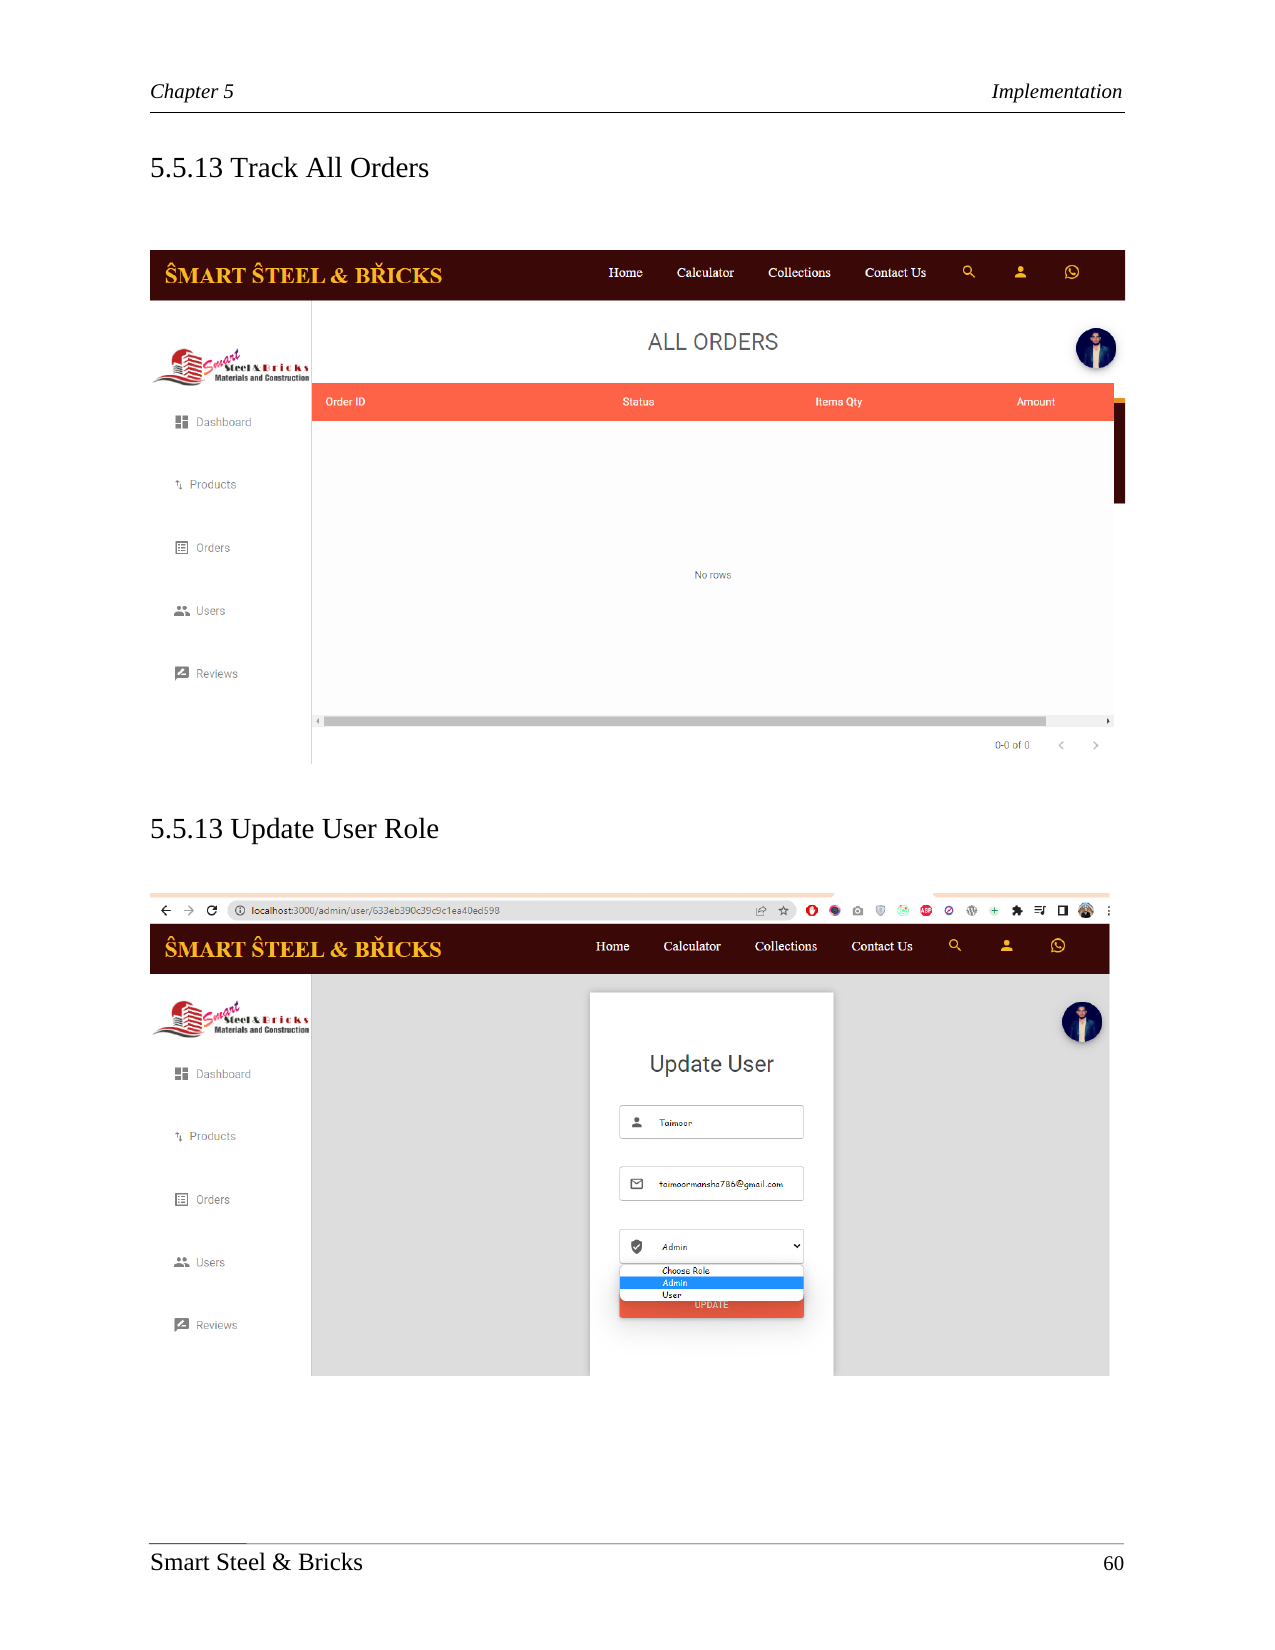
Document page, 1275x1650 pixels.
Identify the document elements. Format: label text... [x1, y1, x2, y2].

picture [150, 250, 1125, 764]
text 5.5.13 Update User Role [150, 812, 1125, 845]
text Smart Steel & Bricks 60 [150, 1547, 1125, 1576]
text Chapter 5 Implementation [150, 79, 1125, 103]
text 5.5.13 Track All Orders [150, 150, 1125, 183]
picture [150, 893, 1124, 1441]
